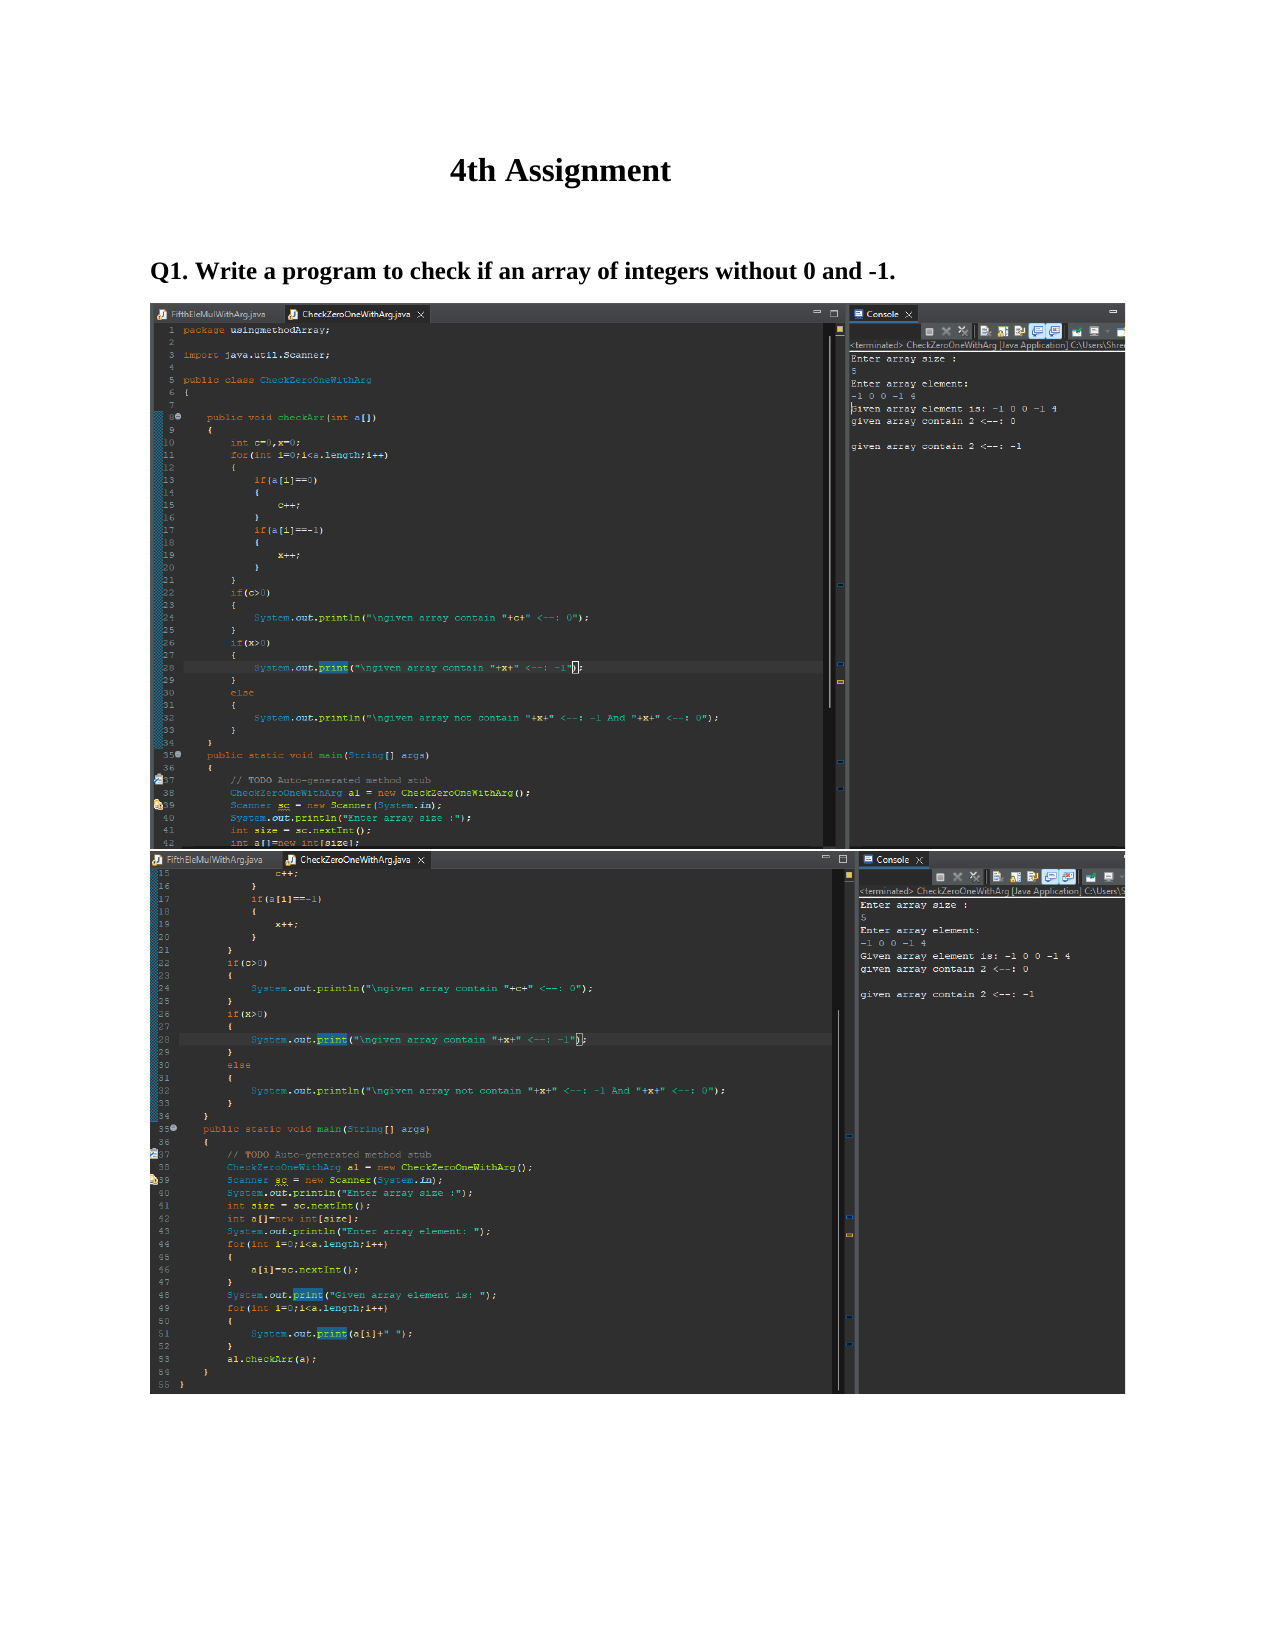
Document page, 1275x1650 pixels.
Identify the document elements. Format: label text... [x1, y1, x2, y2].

picture [150, 303, 1125, 849]
text Q1. Write a program to check if an array of integers without 0 and -1. [150, 256, 1125, 284]
picture [150, 851, 1125, 1394]
text 4th Assignment [375, 150, 1125, 188]
